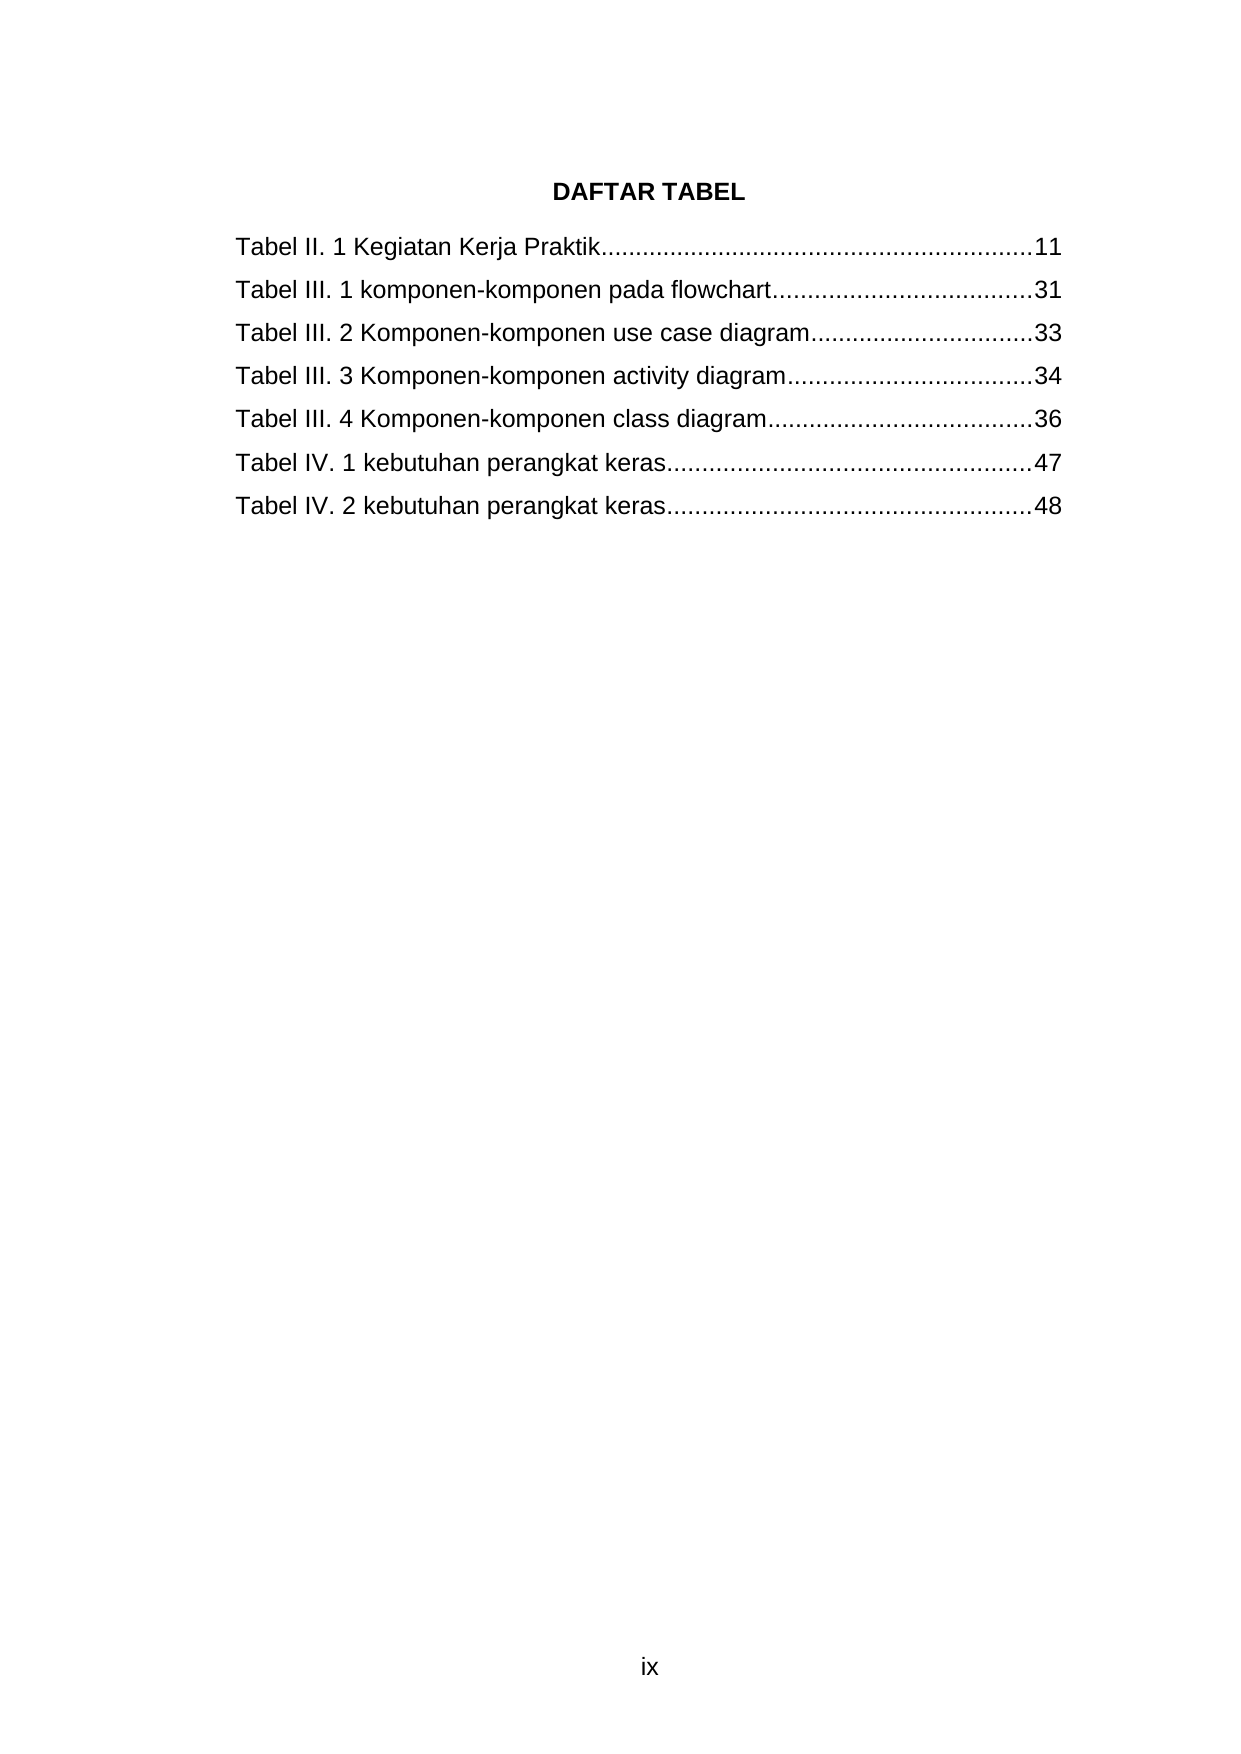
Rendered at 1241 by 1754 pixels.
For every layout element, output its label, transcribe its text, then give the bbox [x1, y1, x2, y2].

text Tabel III. 2 Komponen-komponen use case diagram 33 [235, 318, 1063, 347]
text Tabel IV. 1 kebutuhan perangkat keras 47 [235, 448, 1063, 476]
text Tabel III. 3 Komponen-komponen activity diagram 34 [235, 361, 1063, 390]
text Tabel II. 1 Kegiatan Kerja Praktik 11 [235, 232, 1063, 261]
text Tabel III. 1 komponen-komponen pada flowchart 31 [235, 275, 1063, 304]
text Tabel III. 4 Komponen-komponen class diagram 36 [235, 404, 1063, 433]
text DAFTAR TABEL [235, 177, 1063, 206]
text Tabel IV. 2 kebutuhan perangkat keras 48 [235, 491, 1063, 519]
